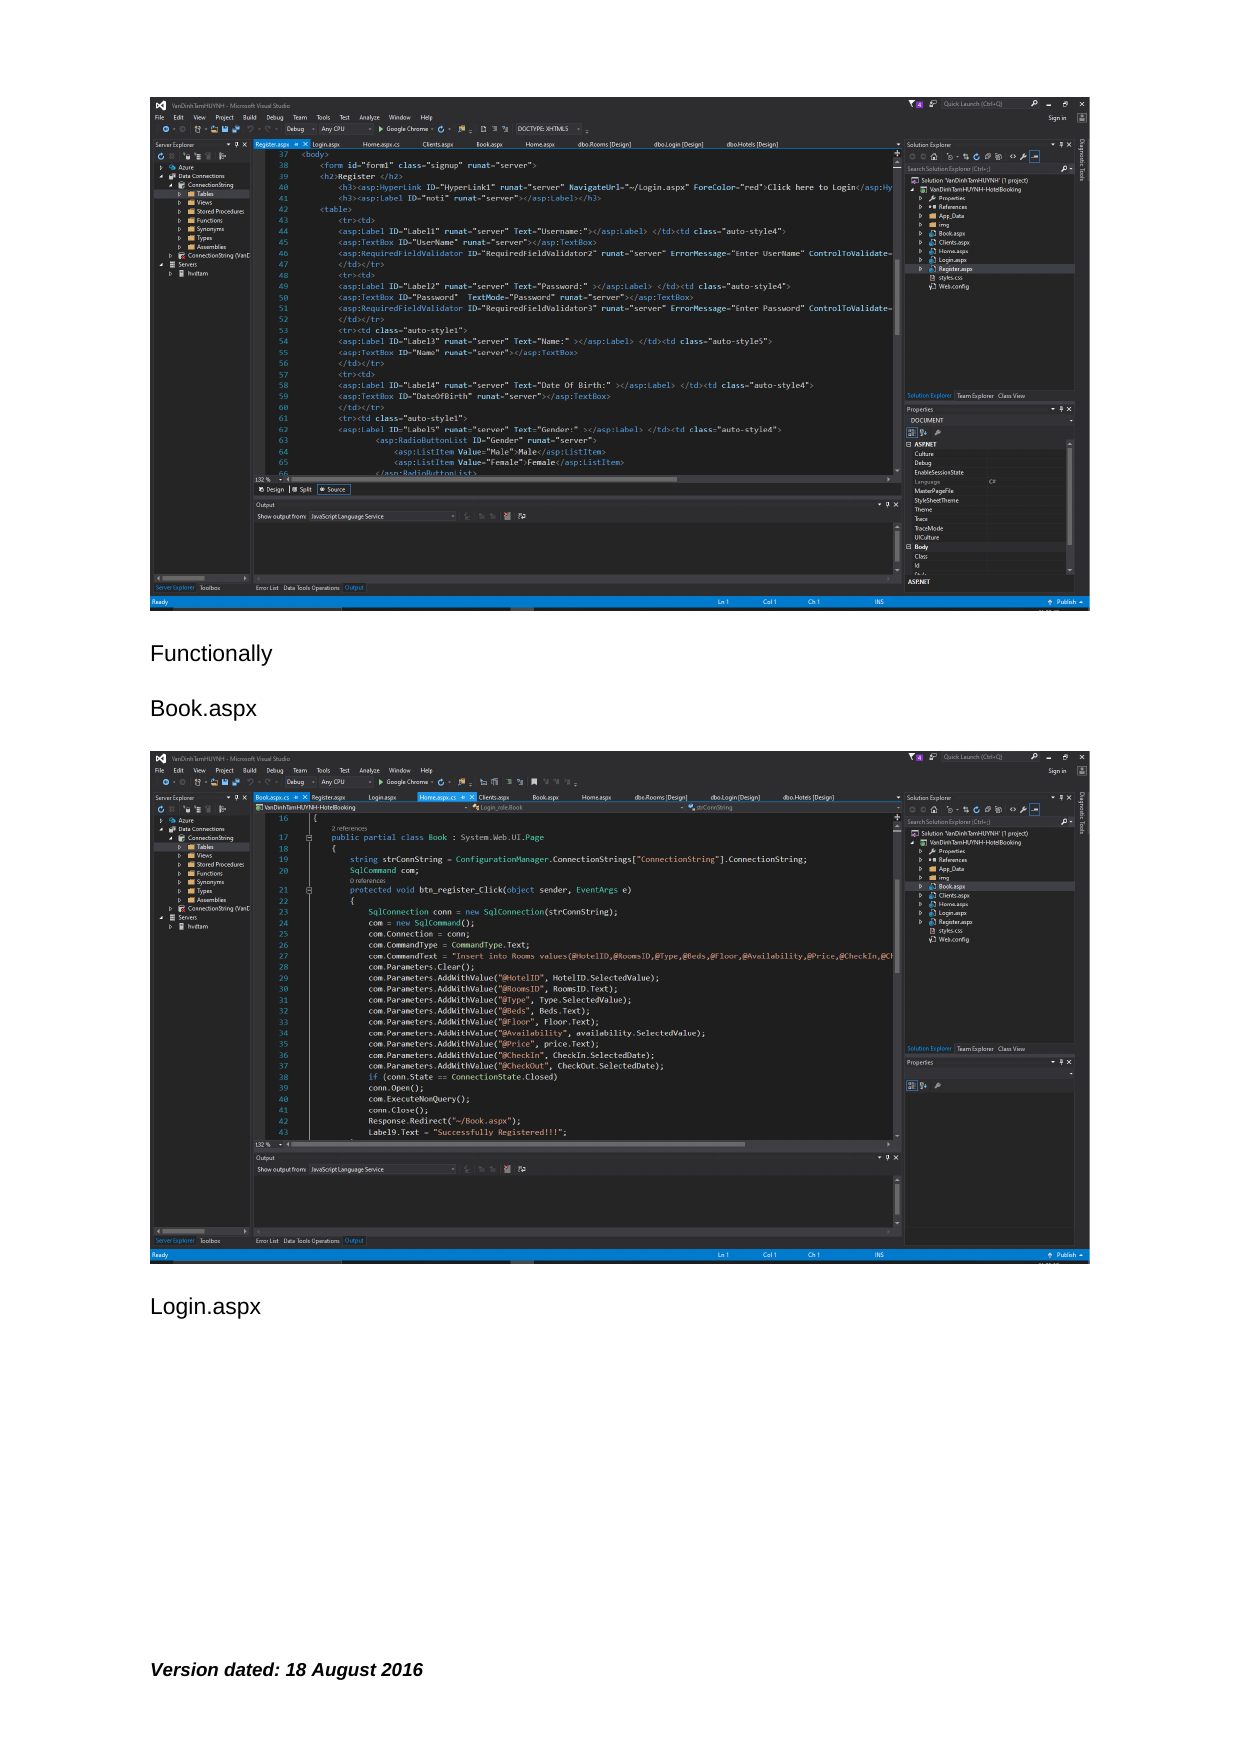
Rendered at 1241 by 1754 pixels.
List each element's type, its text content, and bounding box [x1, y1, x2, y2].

text Functionally [150, 640, 1090, 666]
text Book.aspx [150, 695, 1090, 722]
text Login.aspx [150, 1293, 1090, 1319]
picture [150, 751, 1090, 1264]
picture [150, 97, 1090, 611]
